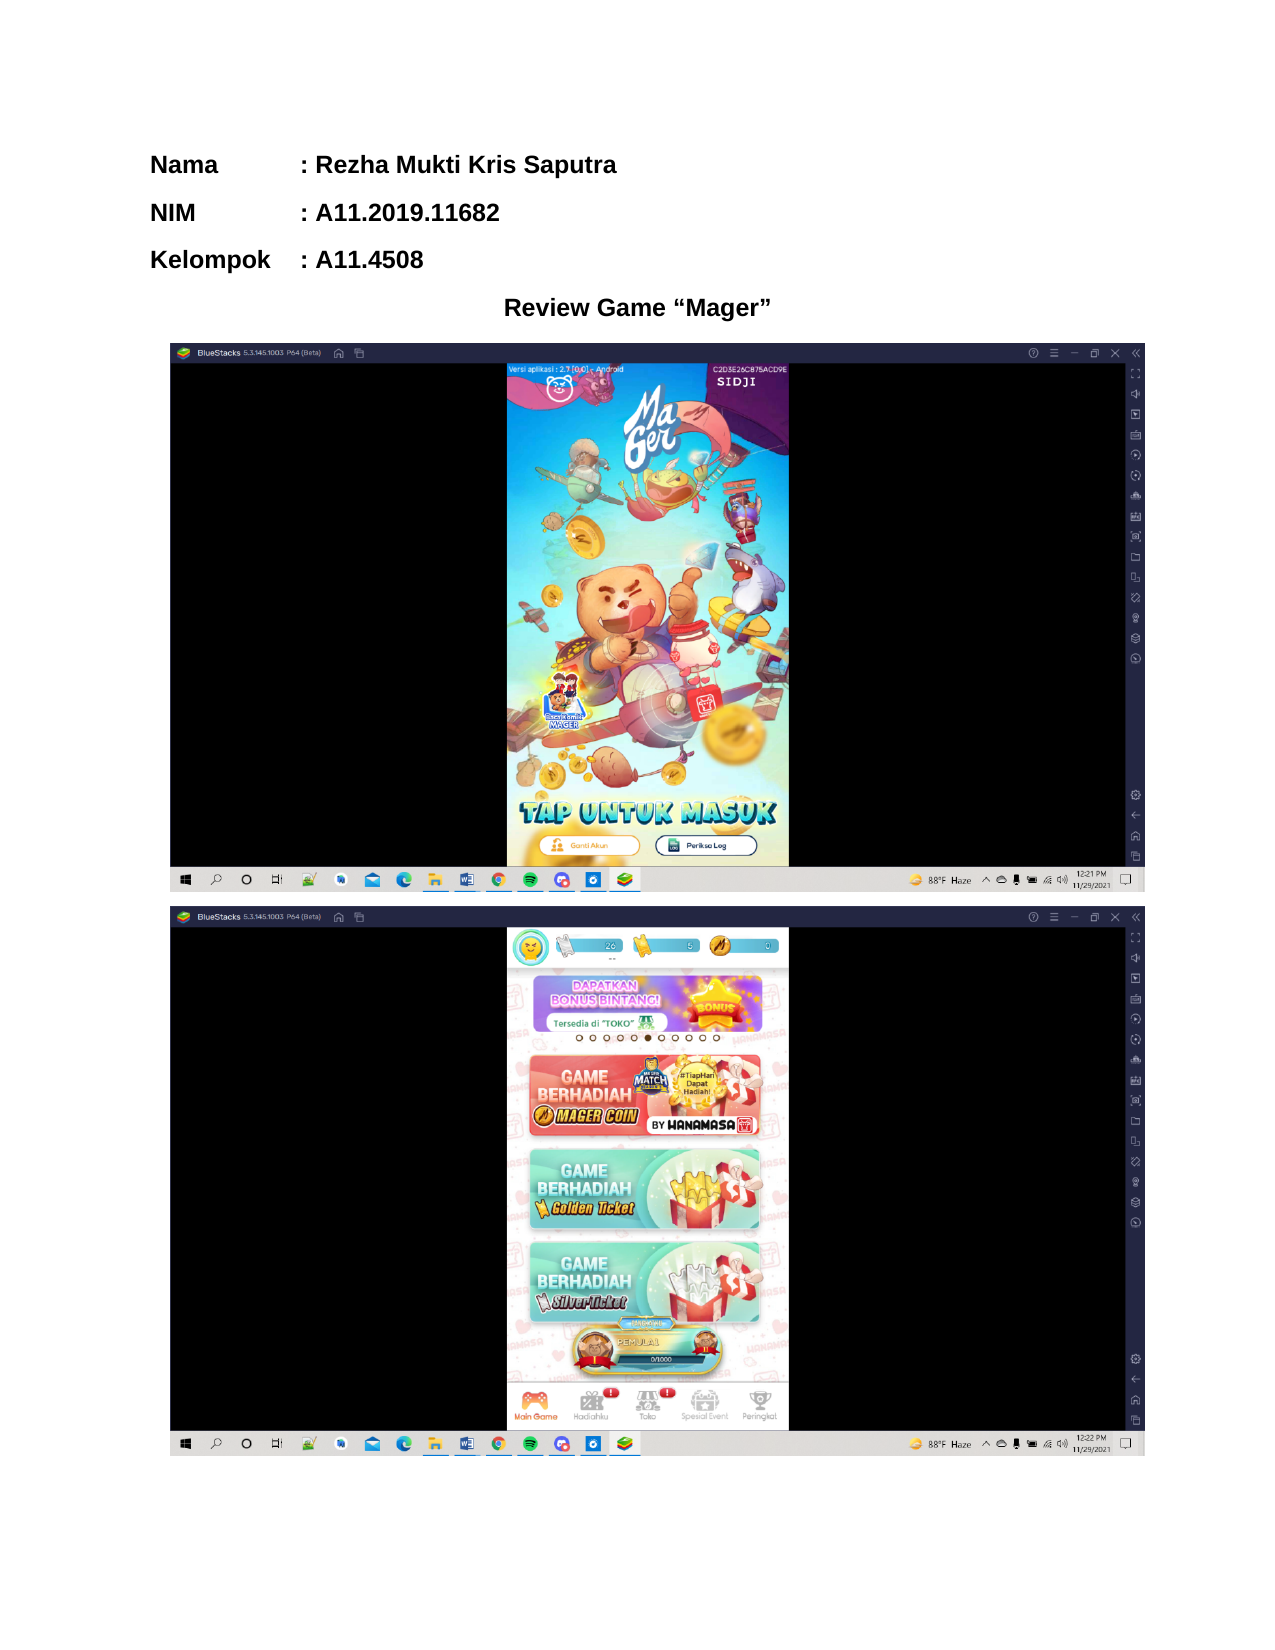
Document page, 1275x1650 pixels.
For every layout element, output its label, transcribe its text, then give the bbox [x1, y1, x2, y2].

picture [170, 343, 1145, 892]
text Review Game “Mager” [150, 293, 1125, 322]
text Kelompok : A11.4508 [150, 245, 1125, 274]
picture [170, 906, 1145, 1456]
text Nama : Rezha Mukti Kris Saputra [150, 150, 1125, 179]
text NIM : A11.2019.11682 [150, 198, 1125, 226]
